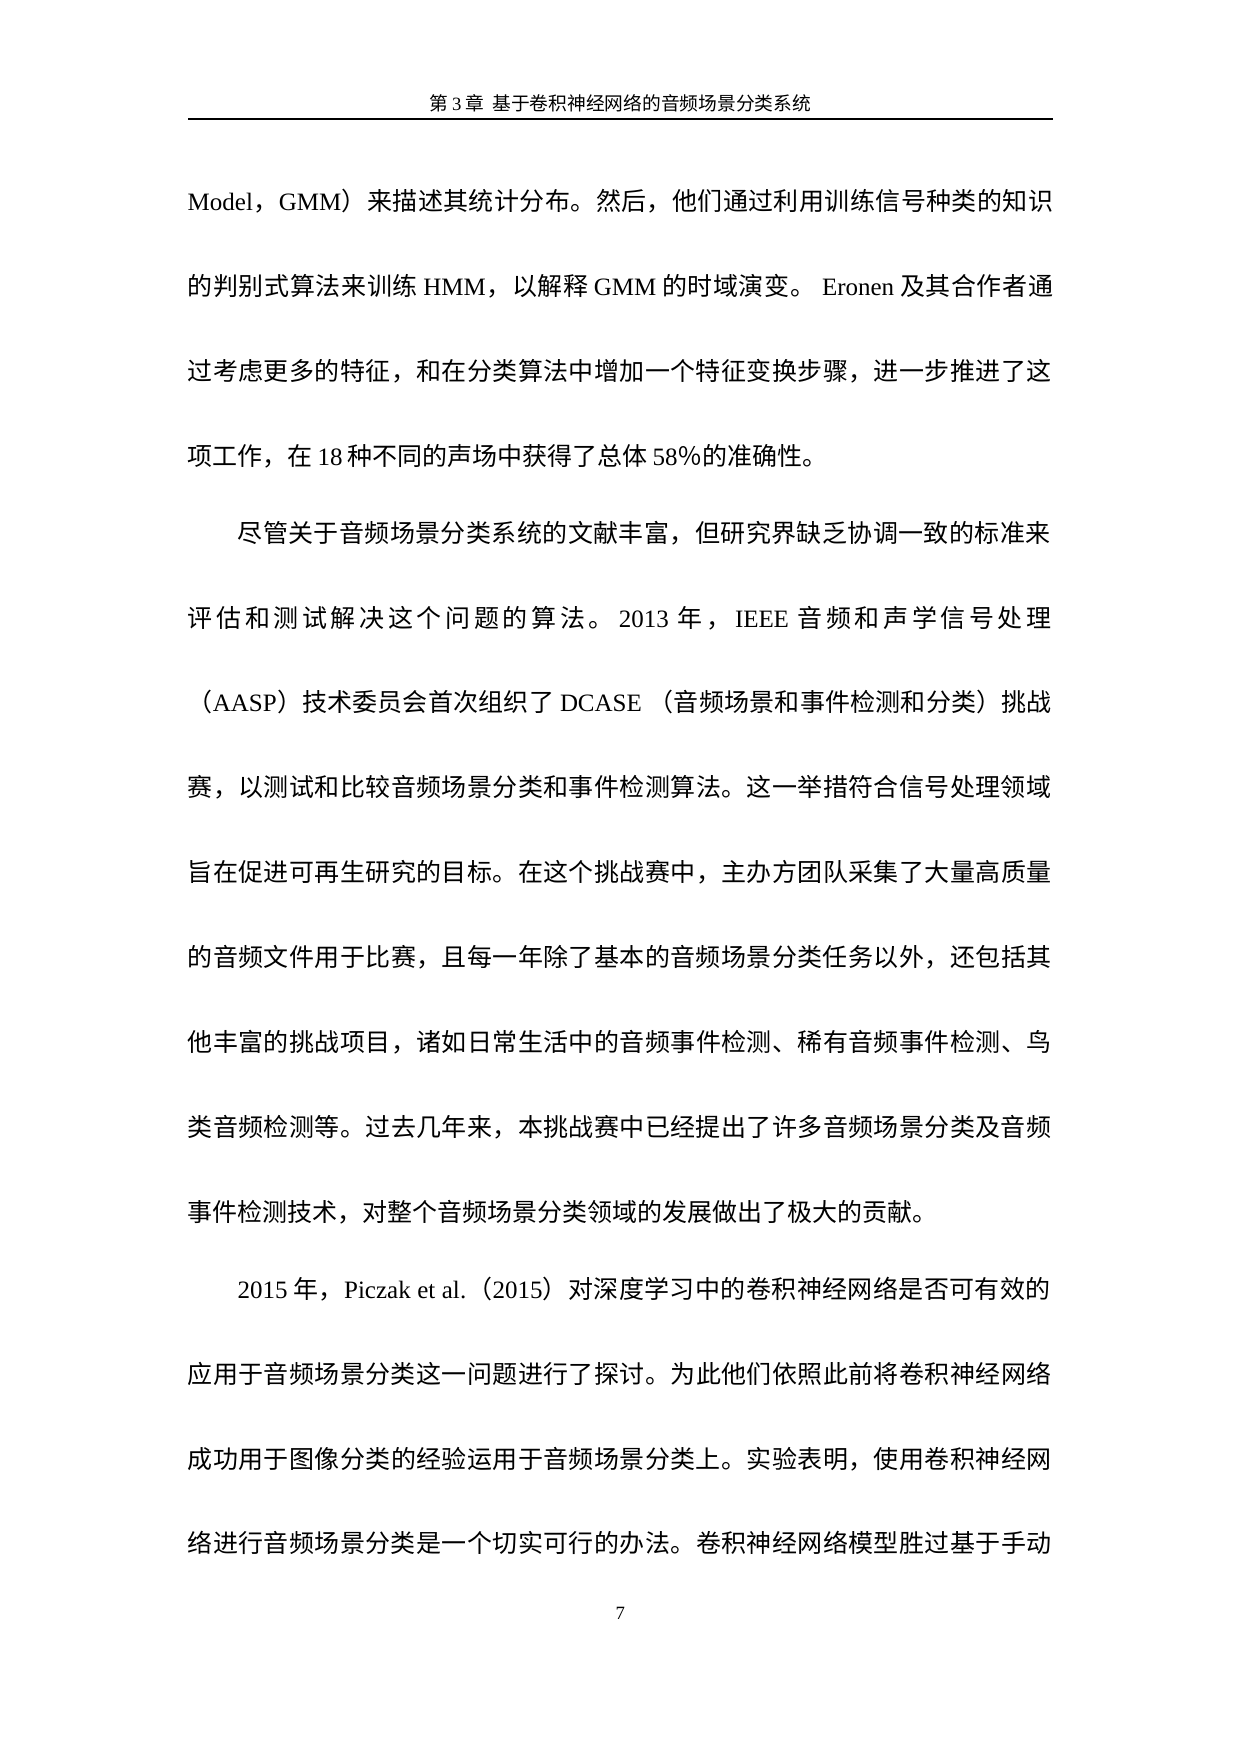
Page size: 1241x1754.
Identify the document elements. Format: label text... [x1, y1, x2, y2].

text 尽管关于音频场景分类系统的文献丰富，但研究界缺乏协调一致的标准来评估和测试解决这个问题的算法。2013年，IEEE音频和声学信号处理（AASP）技术委员会首次组织了DCASE （音频场景和事件检测和分类）挑战赛，以测试和比较音频场景分类和事件检测算法。这一举措符合信号处理领域旨在促进可再生研究的目标。在这个挑战赛中，主办方团队采集了大量高质量的音频文件用于比赛，且每一年除了基本的音频场景分类任务以外，还包括其他丰富的挑战项目，诸如日常生活中的音频事件检测、稀有音频事件检测、鸟类音频检测等。过去几年来，本挑战赛中已经提出了许多音频场景分类及音频事件检测技术，对整个音频场景分类领域的发展做出了极大的贡献。 [187, 497, 1053, 1244]
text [187, 1253, 1053, 1576]
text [187, 166, 1053, 488]
